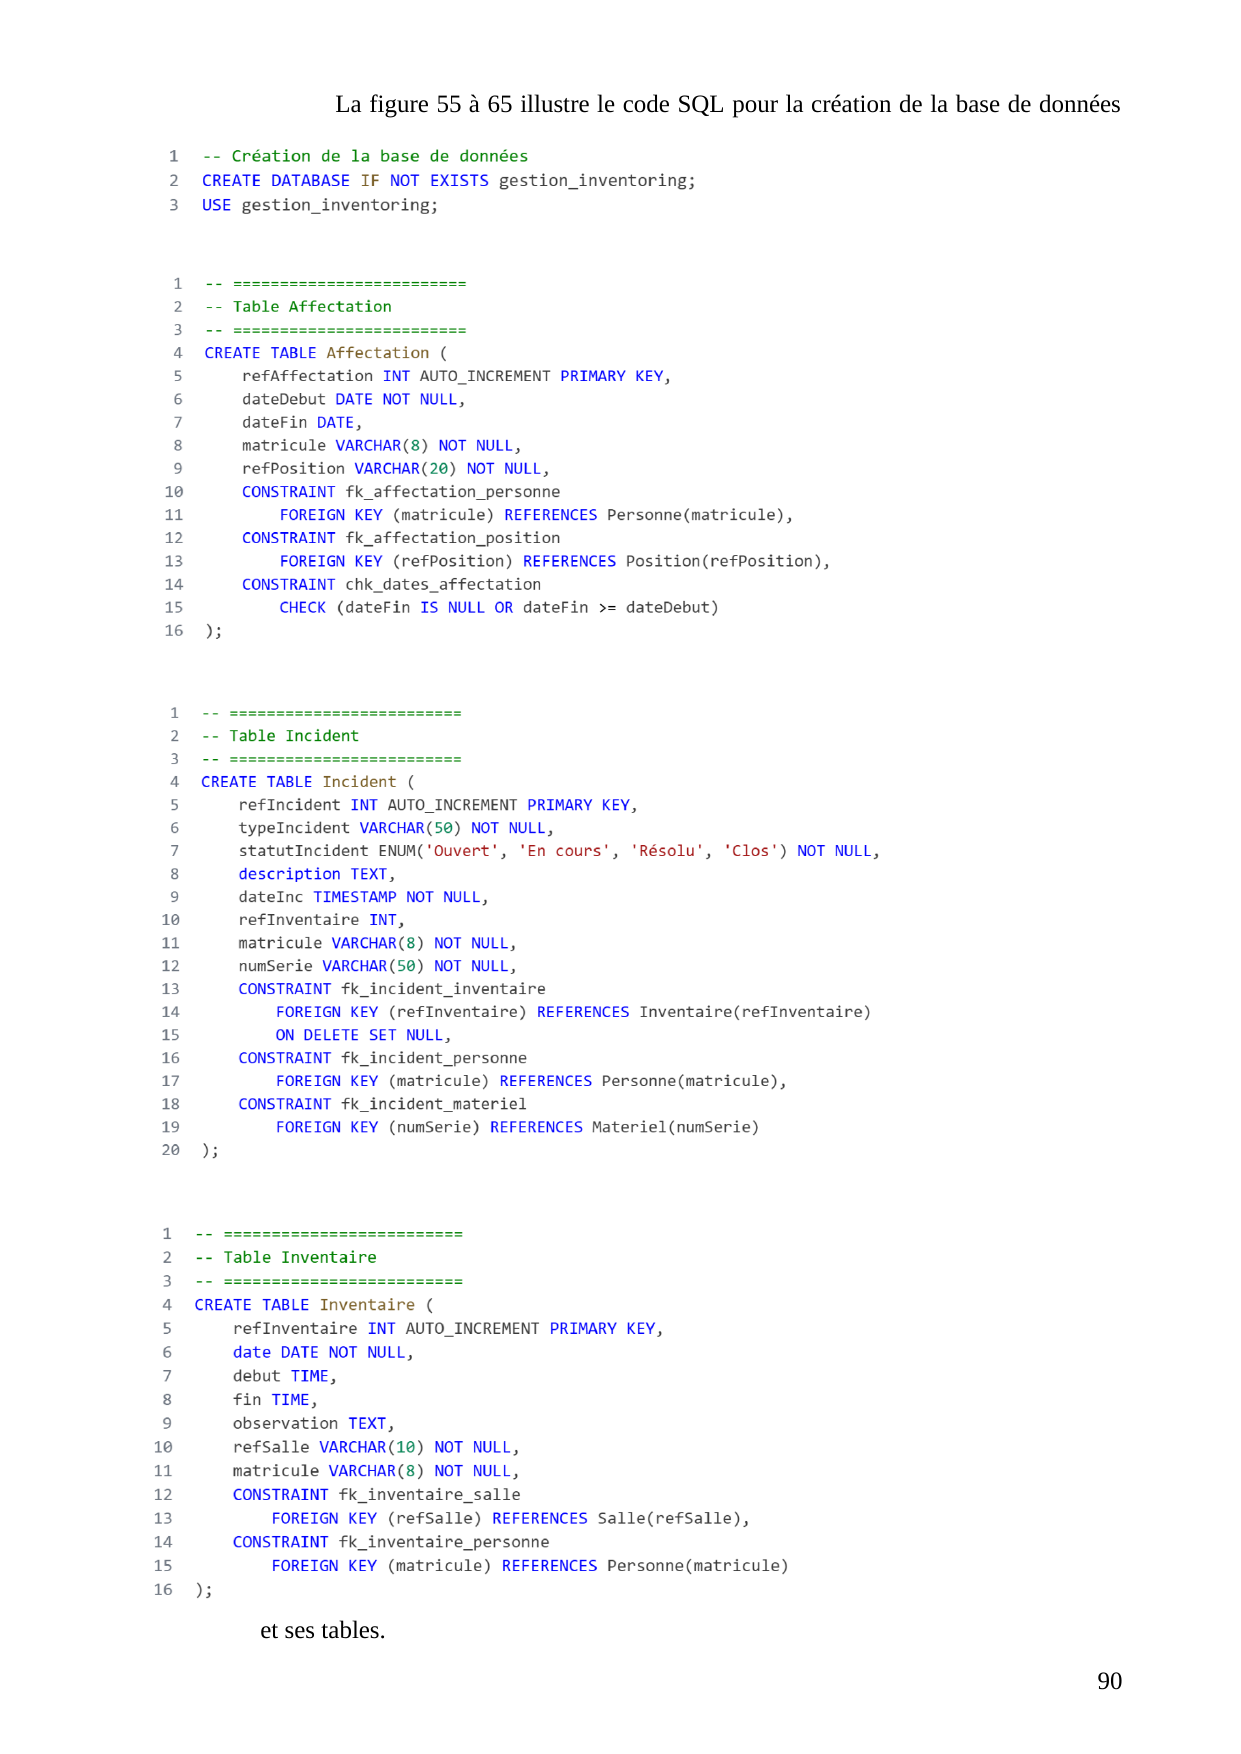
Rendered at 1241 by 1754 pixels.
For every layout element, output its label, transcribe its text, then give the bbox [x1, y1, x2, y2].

picture [132, 1212, 804, 1609]
picture [148, 690, 896, 1180]
picture [148, 268, 852, 662]
picture [148, 125, 717, 238]
